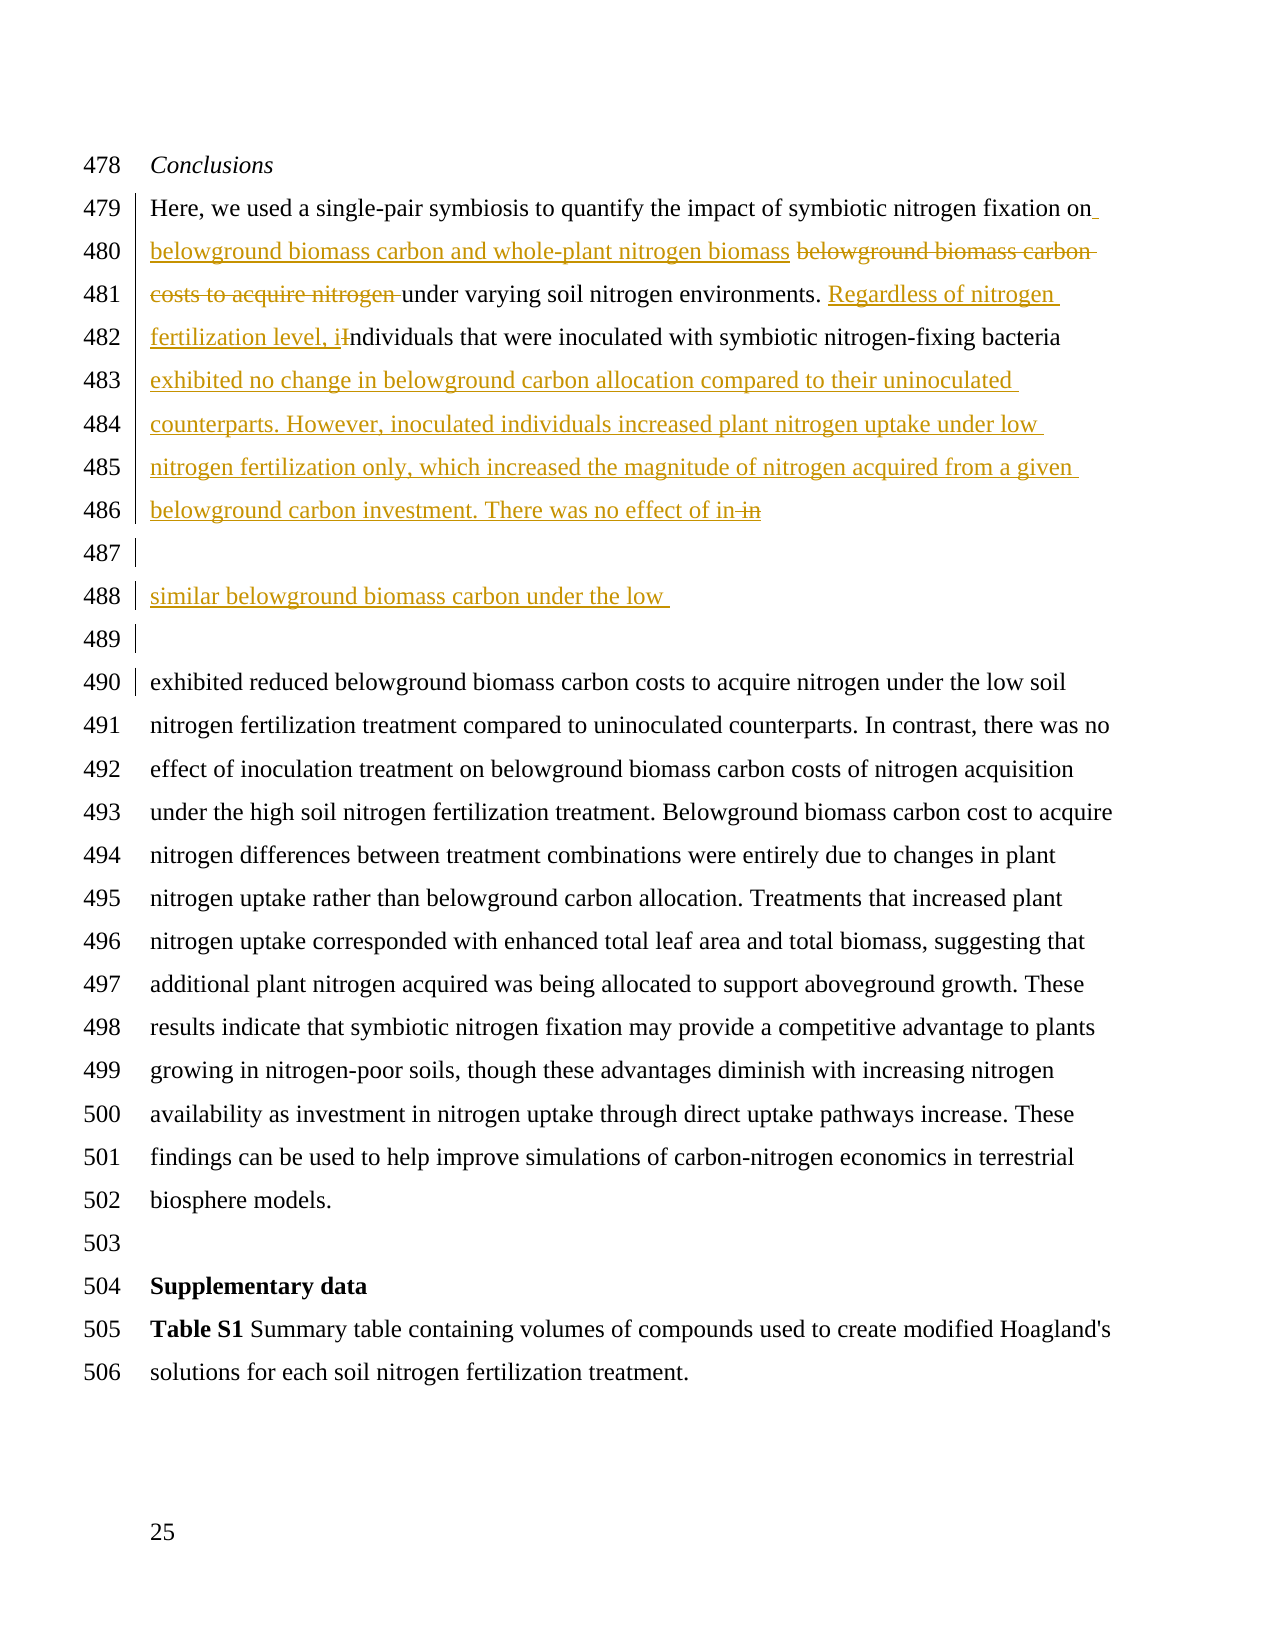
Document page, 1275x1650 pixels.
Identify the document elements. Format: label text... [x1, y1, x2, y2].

text Here, we used a single-pair symbiosis to quantify the impact of symbiotic nitrogen fixation on under varying soil nitrogen environments. ndividuals that were inoculated with symbiotic nitrogen-fixing bacteria [150, 193, 1125, 524]
text exhibited reduced belowground biomass carbon costs to acquire nitrogen under the low soil nitrogen fertilization treatment compared to uninoculated counterparts. In contrast, there was no effect of inoculation treatment on belowground biomass carbon costs of nitrogen acquisition under the high soil nitrogen fertilization treatment. Belowground biomass carbon cost to acquire nitrogen differences between treatment combinations were entirely due to changes in plant nitrogen uptake rather than belowground carbon allocation. Treatments that increased plant nitrogen uptake corresponded with enhanced total leaf area and total biomass, suggesting that additional plant nitrogen acquired was being allocated to support aboveground growth. These results indicate that symbiotic nitrogen fixation may provide a competitive advantage to plants growing in nitrogen-poor soils, though these advantages diminish with increasing nitrogen availability as investment in nitrogen uptake through direct uptake pathways increase. These findings can be used to help improve simulations of carbon-nitrogen economics in terrestrial biosphere models. [150, 667, 1125, 1214]
text Conclusions [150, 150, 1125, 179]
text Supplementary data [150, 1271, 1125, 1300]
text Table S1 Summary table containing volumes of compounds used to create modified Hoagland's solutions for each soil nitrogen fertilization treatment. [150, 1314, 1125, 1386]
